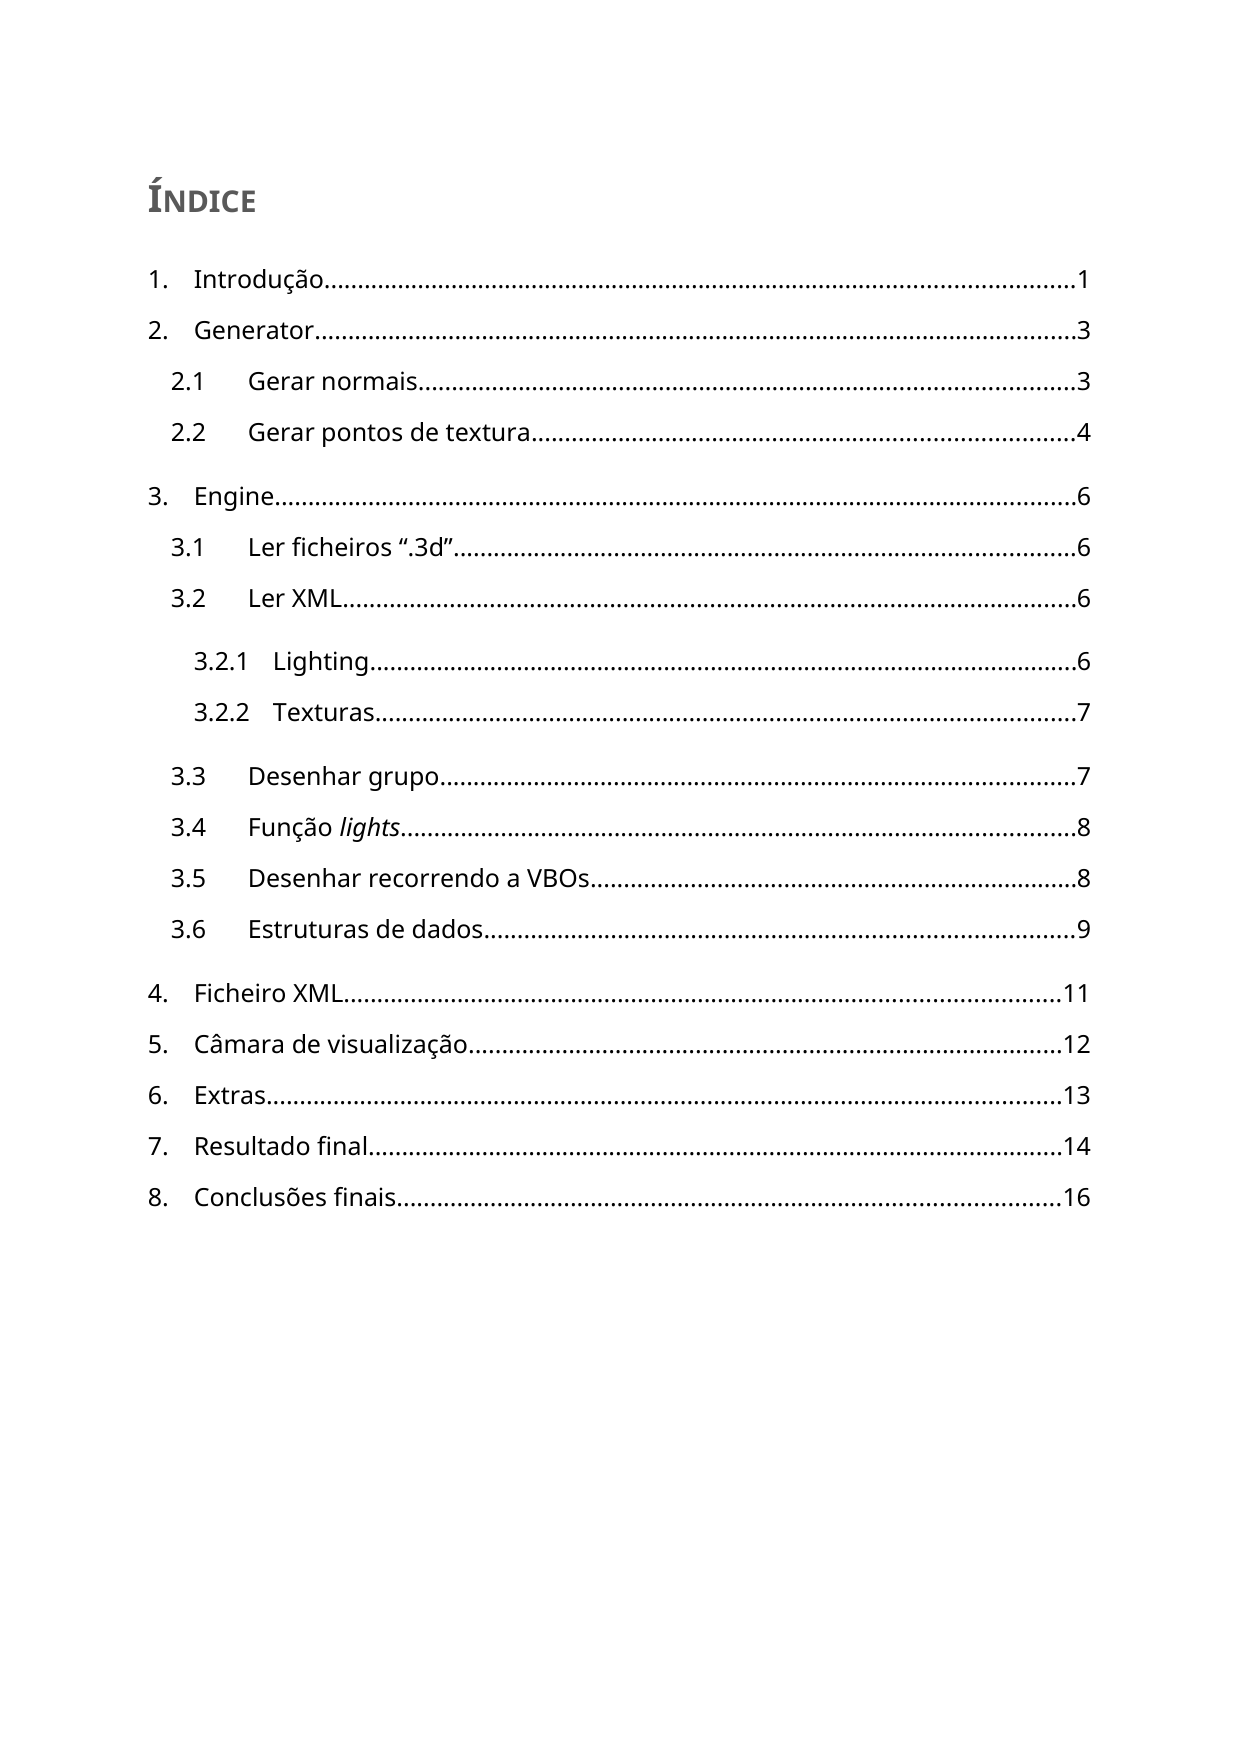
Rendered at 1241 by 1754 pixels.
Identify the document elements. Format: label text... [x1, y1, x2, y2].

text 8. Conclusões finais 16 [148, 1179, 1092, 1213]
text Índice [148, 173, 1092, 224]
text 3.1 Ler ficheiros “.3d” 6 [171, 529, 1092, 563]
text 2.2 Gerar pontos de textura 4 [171, 415, 1092, 449]
text 3.5 Desenhar recorrendo a VBOs 8 [171, 861, 1092, 895]
text 6. Extras 13 [148, 1077, 1092, 1111]
text 3.2.2 Texturas 7 [193, 695, 1092, 729]
text 7. Resultado final 14 [148, 1128, 1092, 1162]
text 3.6 Estruturas de dados 9 [171, 912, 1092, 946]
text 4. Ficheiro XML 11 [148, 975, 1092, 1009]
text 1. Introdução 1 [148, 262, 1092, 296]
text 2. Generator 3 [148, 313, 1092, 347]
text 3.2.1 Lighting 6 [193, 644, 1092, 678]
text 2.1 Gerar normais 3 [171, 364, 1092, 398]
text 3.4 Função lights 8 [171, 810, 1092, 844]
text 3.2 Ler XML 6 [171, 581, 1092, 614]
text 3.3 Desenhar grupo 7 [171, 759, 1092, 793]
text 5. Câmara de visualização 12 [148, 1026, 1092, 1060]
text 3. Engine 6 [148, 478, 1092, 512]
